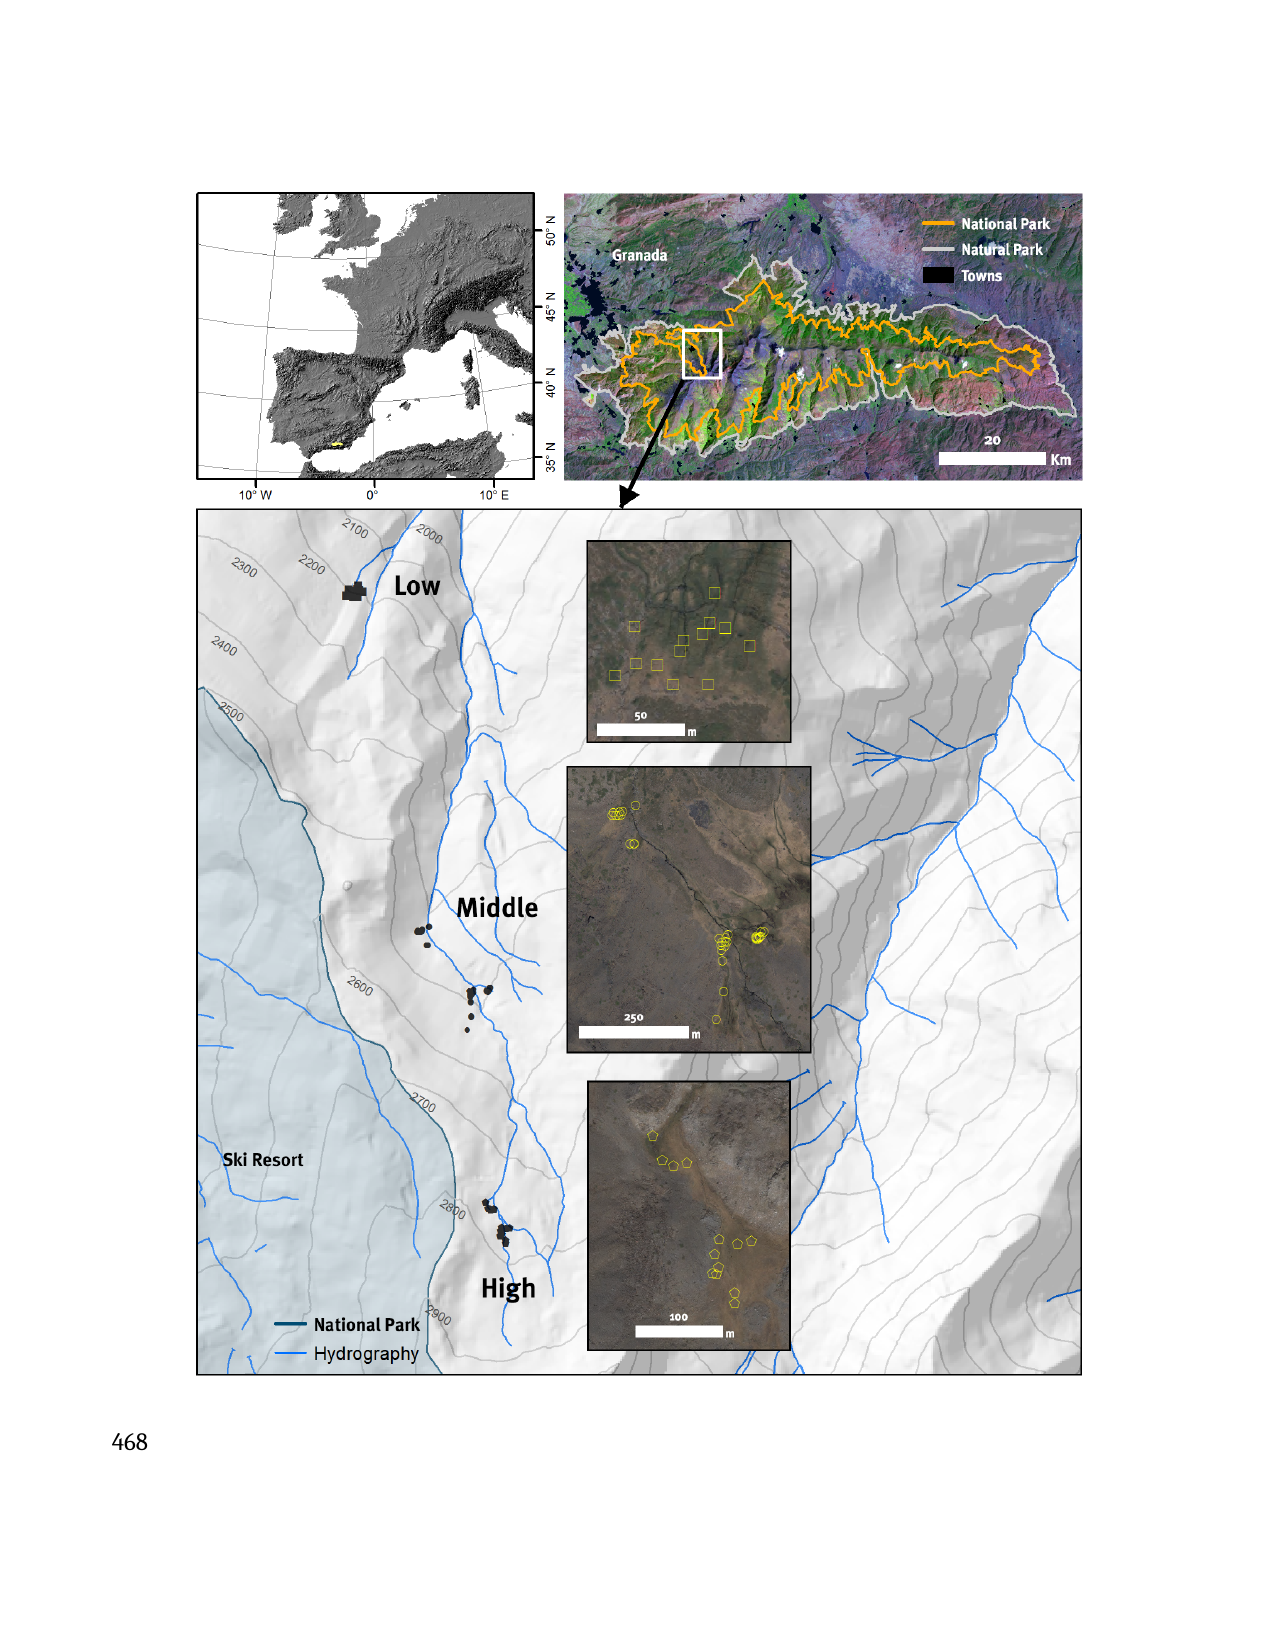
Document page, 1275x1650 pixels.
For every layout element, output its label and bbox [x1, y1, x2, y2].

picture [177, 147, 1098, 1451]
